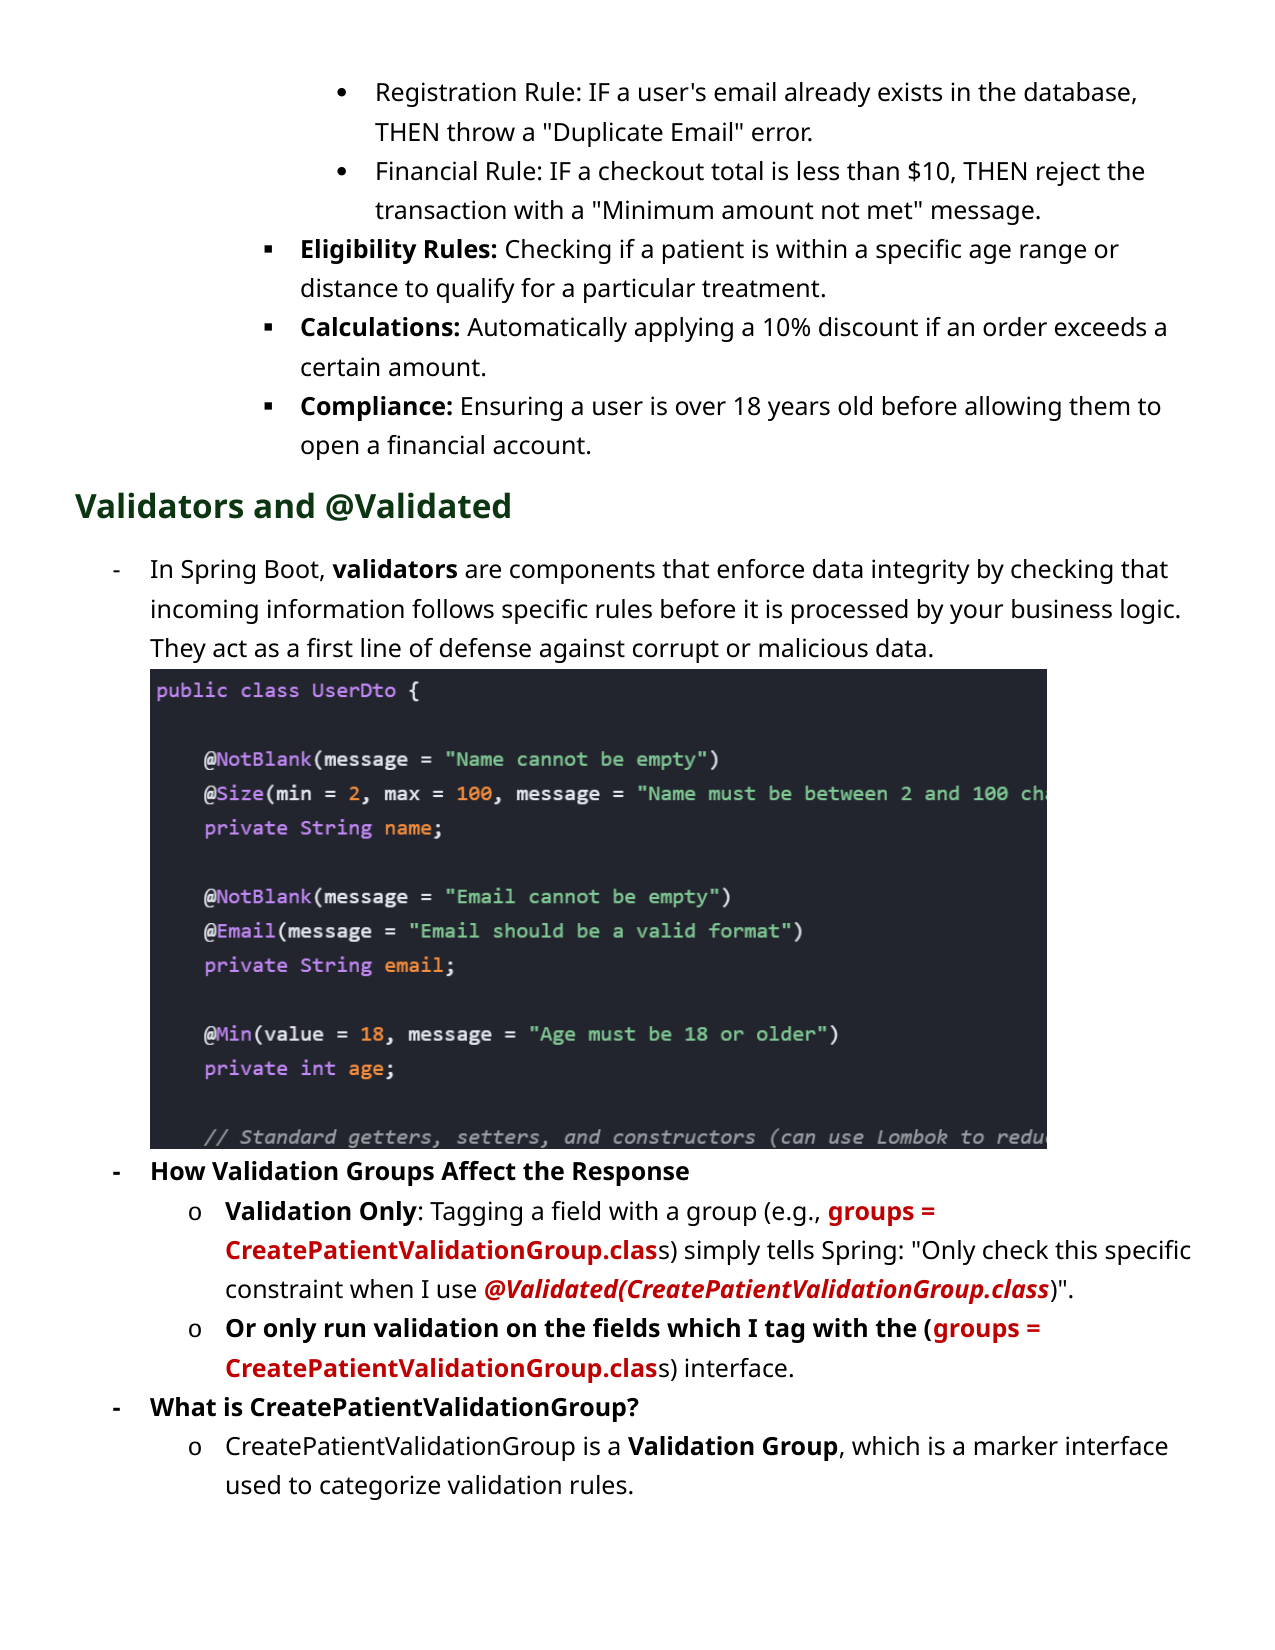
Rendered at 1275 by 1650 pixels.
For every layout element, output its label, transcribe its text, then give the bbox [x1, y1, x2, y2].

list Or only run validation on the fields which I tag with the (groups = CreatePatientValidationGroup.class) interface. [187, 1311, 1200, 1384]
list Financial Rule: IF a checkout total is less than $10, THEN reject the transaction with a "Minimum amount not met" message. [337, 153, 1200, 227]
text Validators and @Validated [75, 483, 1200, 529]
picture [150, 669, 1047, 1149]
list How Validation Groups Affect the Response [112, 1154, 1200, 1188]
list CreatePatientValidationGroup is a Validation Group, which is a marker interface used to categorize validation rules. [187, 1428, 1200, 1502]
list Validation Only: Tagging a field with a group (e.g., groups = CreatePatientValidationGroup.class) simply tells Spring: "Only check this specific constraint when I use @Validated(CreatePatientValidationGroup.class)". [187, 1193, 1200, 1306]
list Eligibility Rules: Checking if a patient is within a specific age range or distance to qualify for a particular treatment. [262, 232, 1200, 305]
list What is CreatePatientValidationGroup? [112, 1389, 1200, 1423]
list Calculations: Automatically applying a 10% discount if an order exceeds a certain amount. [262, 310, 1200, 383]
list Registration Rule: IF a user's email already exists in the database, THEN throw a "Duplicate Email" error. [337, 75, 1200, 148]
list Compliance: Ensuring a user is over 18 years old before allowing them to open a financial account. [262, 388, 1200, 462]
